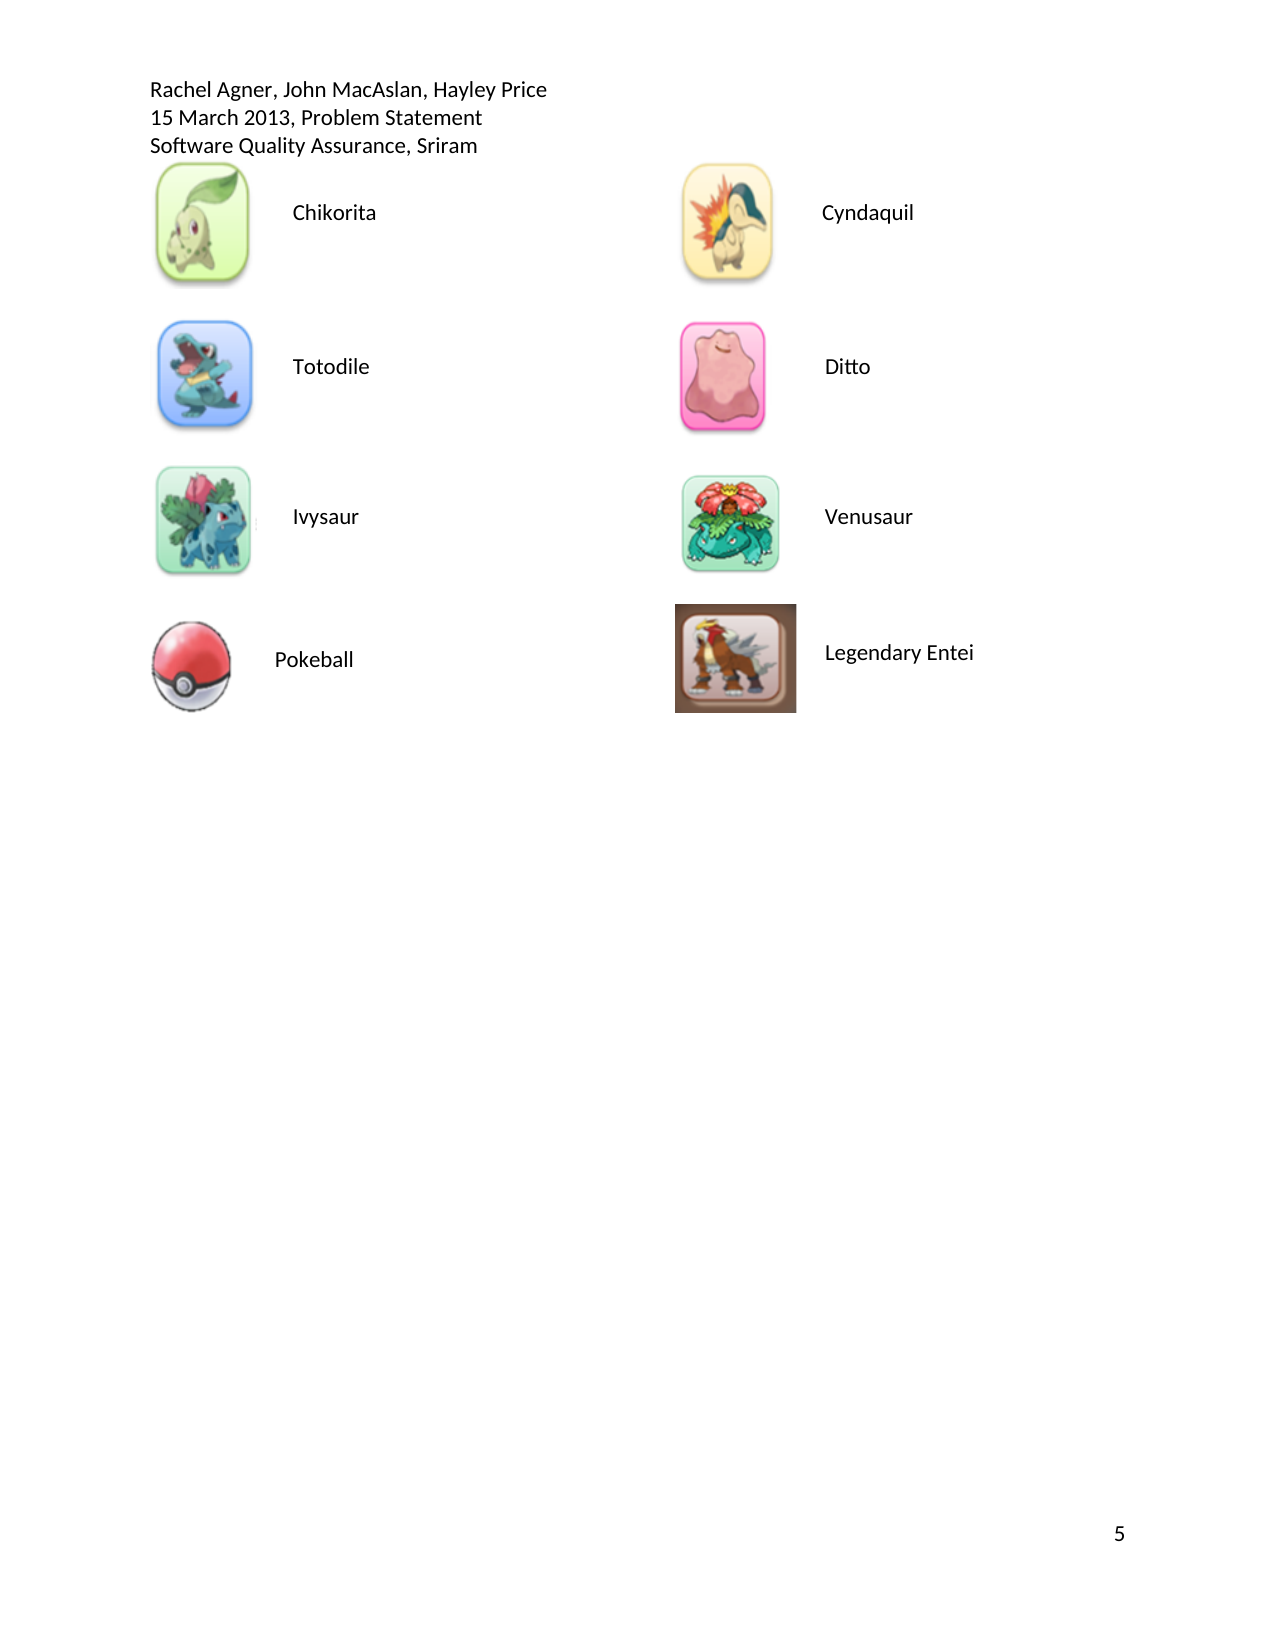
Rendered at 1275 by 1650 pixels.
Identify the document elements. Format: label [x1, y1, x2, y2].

picture [150, 462, 257, 580]
picture [150, 316, 262, 437]
picture [675, 604, 797, 713]
picture [675, 159, 780, 289]
picture [675, 313, 772, 437]
picture [150, 620, 233, 713]
picture [150, 159, 257, 289]
picture [675, 470, 787, 580]
